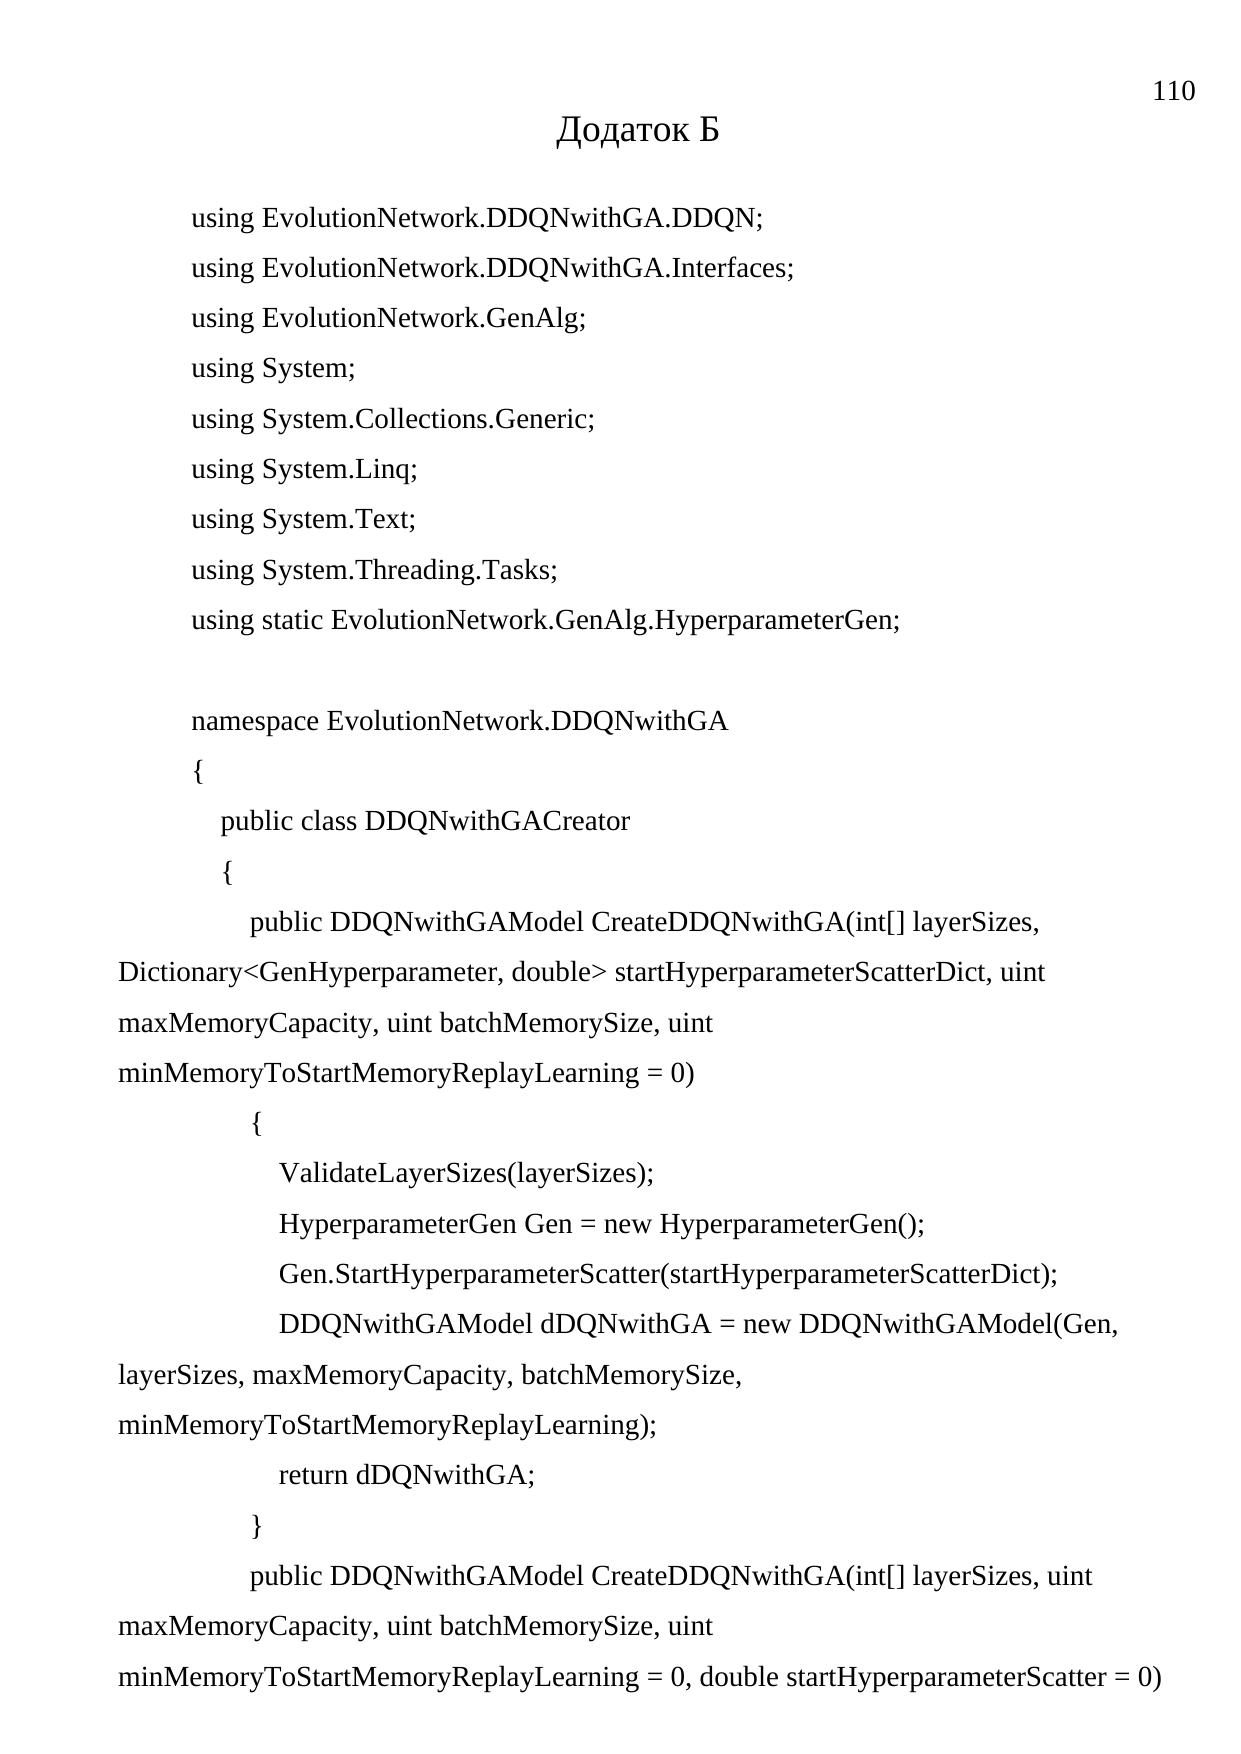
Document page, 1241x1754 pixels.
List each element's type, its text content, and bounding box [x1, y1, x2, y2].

text using EvolutionNetwork.DDQNwithGA.Interfaces; [118, 250, 1181, 283]
text using System.Text; [118, 502, 1181, 535]
text using System.Linq; [118, 451, 1181, 485]
text using System.Threading.Tasks; [118, 552, 1181, 585]
text ValidateLayerSizes(layerSizes); [118, 1156, 1181, 1189]
subtitle Додаток Б [124, 106, 1152, 149]
text { [118, 854, 1181, 887]
text public class DDQNwithGACreator [118, 803, 1181, 837]
text using static EvolutionNetwork.GenAlg.HyperparameterGen; [118, 602, 1181, 636]
text public DDQNwithGAModel CreateDDQNwithGA(int[] layerSizes, uint maxMemoryCapacity, uint batchMemorySize, uint minMemoryToStartMemoryReplayLearning = 0, double startHyperparameterScatter = 0) [118, 1558, 1181, 1692]
text using System; [118, 351, 1181, 384]
text using EvolutionNetwork.GenAlg; [118, 300, 1181, 334]
text { [118, 753, 1181, 787]
text namespace EvolutionNetwork.DDQNwithGA [118, 703, 1181, 736]
text DDQNwithGAModel dDQNwithGA = new DDQNwithGAModel(Gen, layerSizes, maxMemoryCapacity, batchMemorySize, minMemoryToStartMemoryReplayLearning); [118, 1307, 1181, 1441]
text { [118, 1105, 1181, 1139]
text } [118, 1508, 1181, 1541]
text return dDQNwithGA; [118, 1457, 1181, 1491]
text HyperparameterGen Gen = new HyperparameterGen(); [118, 1206, 1181, 1239]
text using System.Collections.Generic; [118, 401, 1181, 434]
text using EvolutionNetwork.DDQNwithGA.DDQN; [118, 200, 1181, 233]
text Gen.StartHyperparameterScatter(startHyperparameterScatterDict); [118, 1256, 1181, 1290]
text public DDQNwithGAModel CreateDDQNwithGA(int[] layerSizes, Dictionary<GenHyperparameter, double> startHyperparameterScatterDict, uint maxMemoryCapacity, uint batchMemorySize, uint minMemoryToStartMemoryReplayLearning = 0) [118, 904, 1181, 1088]
